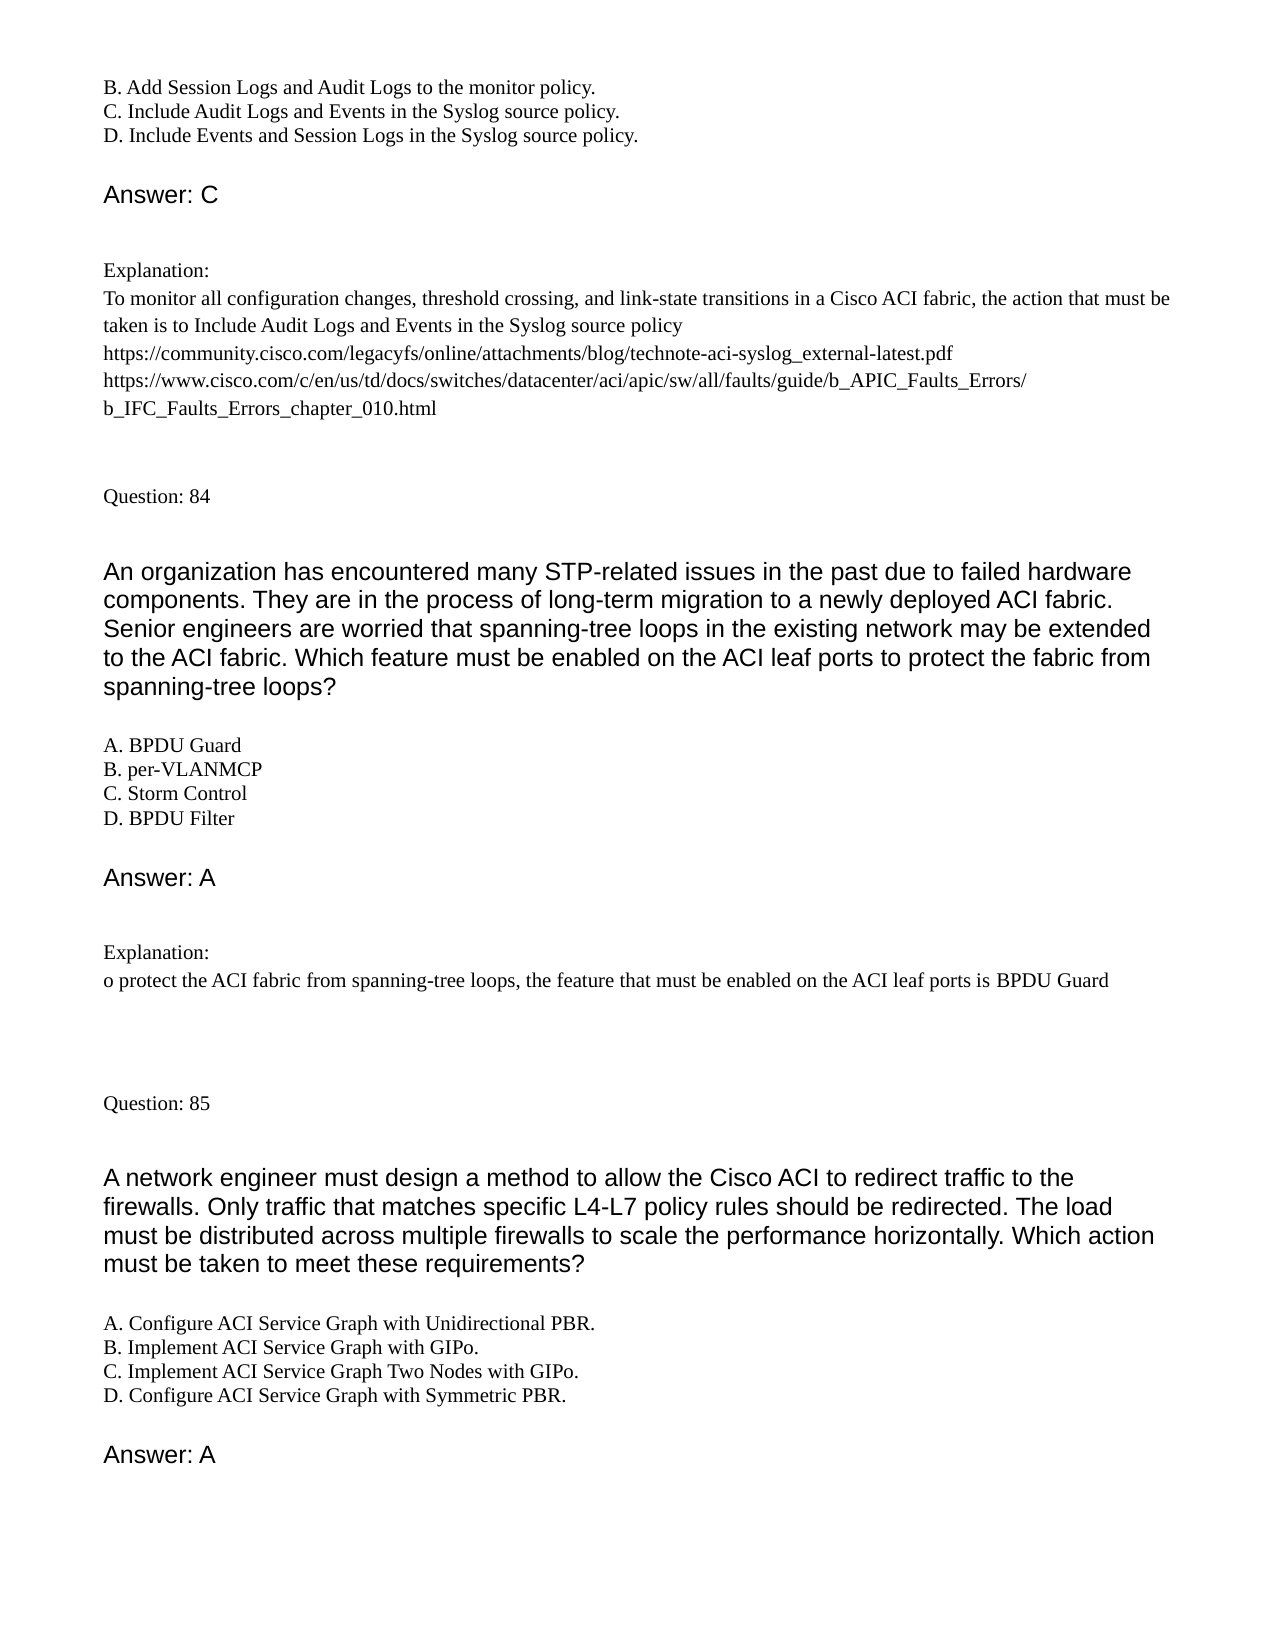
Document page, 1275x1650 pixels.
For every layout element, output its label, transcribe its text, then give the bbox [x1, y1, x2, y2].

text D. BPDU Filter [103, 805, 1172, 829]
text D. Configure ACI Service Graph with Symmetric PBR. [103, 1383, 1172, 1407]
text Explanation: [103, 258, 1172, 282]
text An organization has encountered many STP-related issues in the past due to failed hardware components. They are in the process of long-term migration to a newly deployed ACI fabric. Senior engineers are worried that spanning-tree loops in the existing network may be extended to the ACI fabric. Which feature must be enabled on the ACI leaf ports to protect the fabric from spanning-tree loops? [103, 556, 1172, 700]
text https://www.cisco.com/c/en/us/td/docs/switches/datacenter/aci/apic/sw/all/faults/guide/b_APIC_Faults_Errors/b_IFC_Faults_Errors_chapter_010.html [103, 368, 1172, 420]
text A network engineer must design a method to allow the Cisco ACI to redirect traffic to the firewalls. Only traffic that matches specific L4-L7 policy rules should be redirected. The load must be distributed across multiple firewalls to scale the performance horizontally. Which action must be taken to meet these requirements? [103, 1163, 1172, 1278]
text A. BPDU Guard [103, 733, 1172, 757]
text Question: 84 [103, 484, 1172, 508]
text Explanation: [103, 940, 1172, 964]
text A. Configure ACI Service Graph with Unidirectional PBR. [103, 1311, 1172, 1335]
text https://community.cisco.com/legacyfs/online/attachments/blog/technote-aci-syslog_external-latest.pdf [103, 341, 1172, 365]
text Answer: C [103, 180, 1172, 209]
text Answer: A [103, 1441, 1172, 1469]
text o protect the ACI fabric from spanning-tree loops, the feature that must be enabled on the ACI leaf ports is BPDU Guard [103, 968, 1172, 992]
text D. Include Events and Session Logs in the Syslog source policy. [103, 123, 1172, 147]
text C. Storm Control [103, 781, 1172, 805]
text C. Include Audit Logs and Events in the Syslog source policy. [103, 99, 1172, 123]
text B. Implement ACI Service Graph with GIPo. [103, 1335, 1172, 1359]
text C. Implement ACI Service Graph Two Nodes with GIPo. [103, 1359, 1172, 1383]
text Answer: A [103, 862, 1172, 891]
text To monitor all configuration changes, threshold crossing, and link-state transitions in a Cisco ACI fabric, the action that must be taken is to Include Audit Logs and Events in the Syslog source policy [103, 286, 1172, 337]
text B. per-VLANMCP [103, 757, 1172, 781]
text B. Add Session Logs and Audit Logs to the monitor policy. [103, 75, 1172, 99]
text Question: 85 [103, 1091, 1172, 1115]
